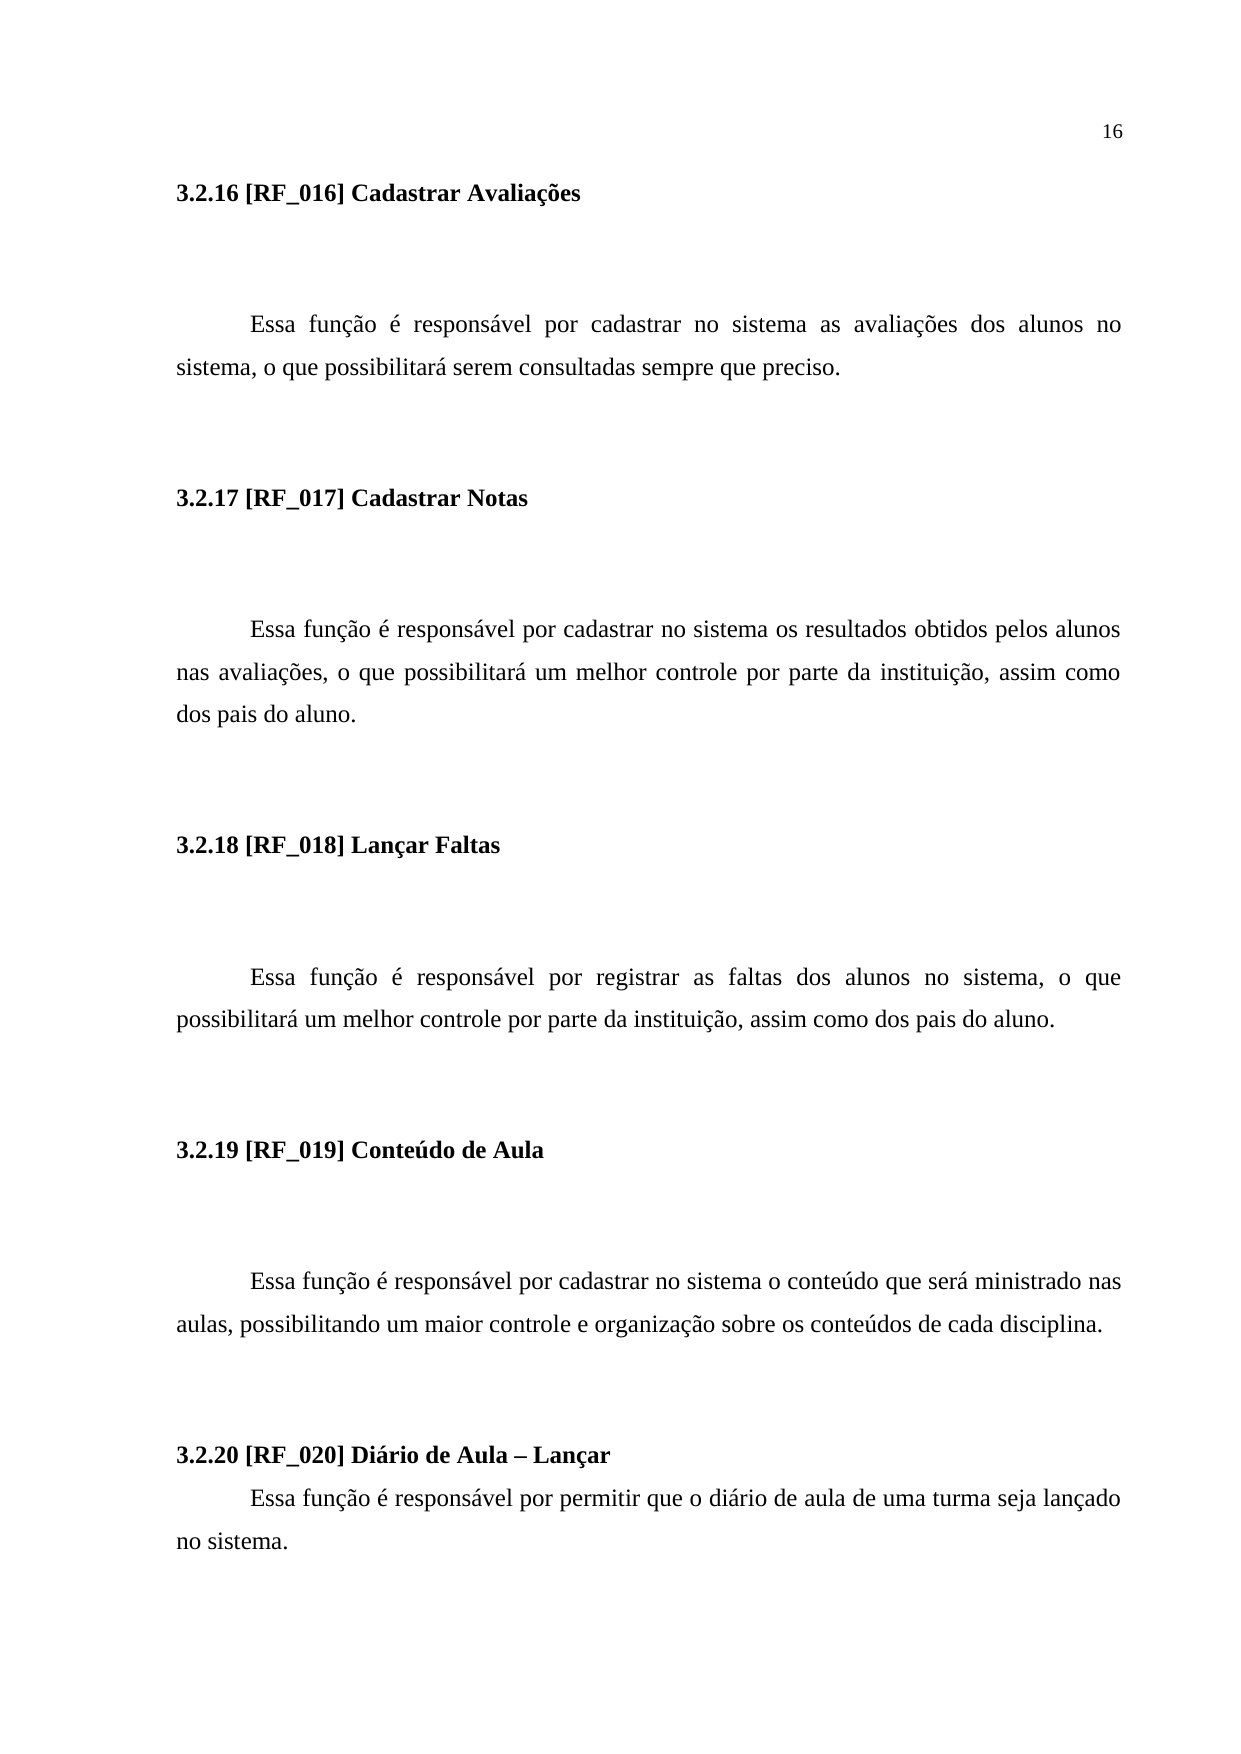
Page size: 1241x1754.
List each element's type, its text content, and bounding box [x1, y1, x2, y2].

subtitle 3.2.17 [RF_017] Cadastrar Notas [176, 483, 1122, 512]
text Essa função é responsável por cadastrar no sistema os resultados obtidos pelos alunos nas avaliações, o que possibilitará um melhor controle por parte da instituição, assim como dos pais do aluno. [176, 614, 1122, 728]
subtitle 3.2.16 [RF_016] Cadastrar Avaliações [176, 178, 1122, 207]
subtitle 3.2.19 [RF_019] Conteúdo de Aula [176, 1135, 1122, 1164]
text Essa função é responsável por cadastrar no sistema o conteúdo que será ministrado nas aulas, possibilitando um maior controle e organização sobre os conteúdos de cada disciplina. [176, 1266, 1122, 1338]
text Essa função é responsável por permitir que o diário de aula de uma turma seja lançado no sistema. [176, 1483, 1122, 1555]
text Essa função é responsável por registrar as faltas dos alunos no sistema, o que possibilitará um melhor controle por parte da instituição, assim como dos pais do aluno. [176, 962, 1122, 1033]
text Essa função é responsável por cadastrar no sistema as avaliações dos alunos no sistema, o que possibilitará serem consultadas sempre que preciso. [176, 309, 1122, 381]
subtitle 3.2.18 [RF_018] Lançar Faltas [176, 830, 1122, 859]
subtitle 3.2.20 [RF_020] Diário de Aula – Lançar [176, 1440, 1122, 1469]
